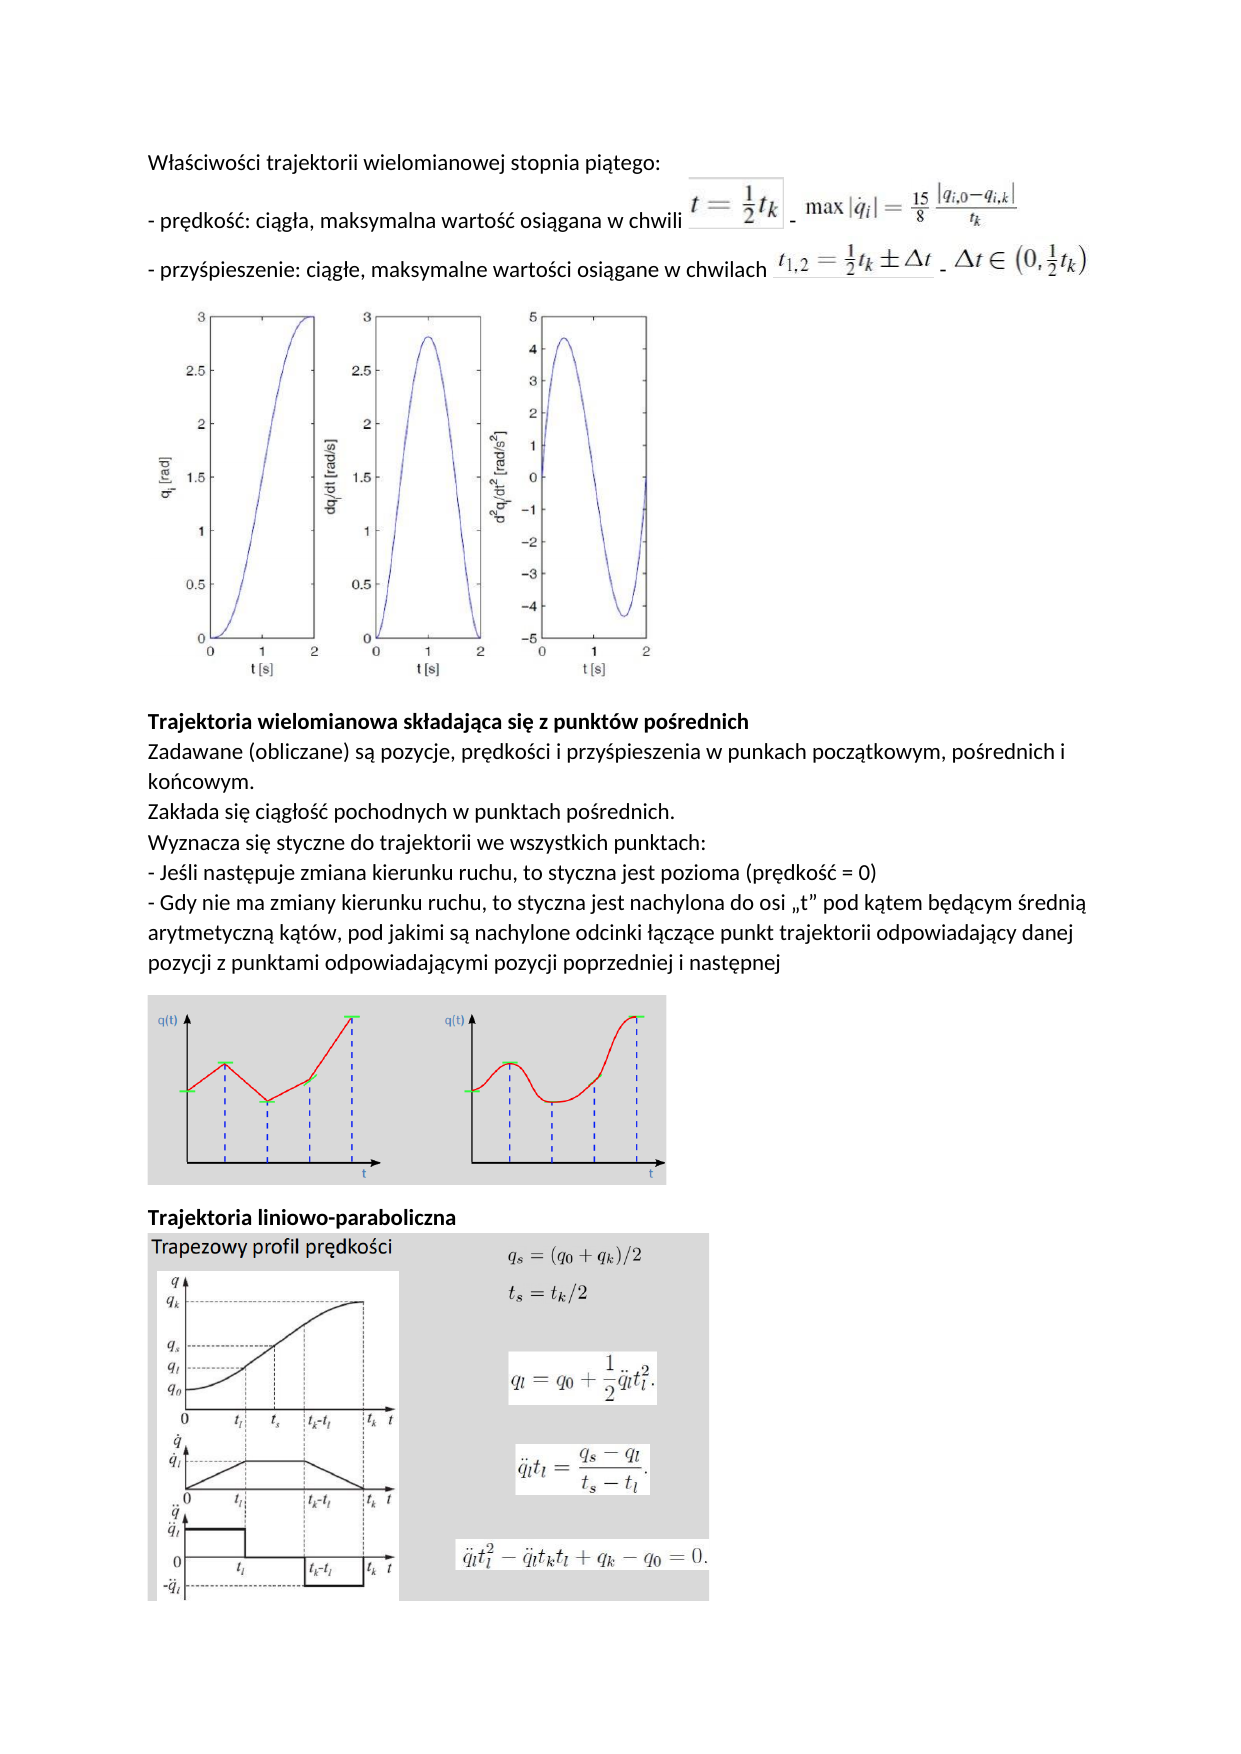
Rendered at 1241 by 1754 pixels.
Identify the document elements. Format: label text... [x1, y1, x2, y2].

picture [801, 178, 1021, 229]
picture [147, 995, 667, 1185]
picture [773, 236, 934, 278]
picture [951, 236, 1090, 278]
text Właściwości trajektorii wielomianowej stopnia piątego: - prędkość: ciągła, maksymalna wartość osiągana w chwili - - przyśpieszenie: ciągłe, maksymalne wartości osiągane w chwilach - [148, 148, 1093, 283]
text Trajektoria wielomianowa składająca się z punktów pośrednich Zadawane (obliczane) są pozycje, prędkości i przyśpieszenia w punkach początkowym, pośrednich i końcowym. Zakłada się ciągłość pochodnych w punktach pośrednich. Wyznacza się styczne do trajektorii we wszystkich punktach: - Jeśli następuje zmiana kierunku ruchu, to styczna jest pozioma (prędkość = 0) - Gdy nie ma zmiany kierunku ruchu, to styczna jest nachylona do osi „t” pod kątem będącym średnią arytmetyczną kątów, pod jakimi są nachylone odcinki łączące punkt trajektorii odpowiadający danej pozycji z punktami odpowiadającymi pozycji poprzedniej i następnej [148, 707, 1093, 976]
picture [147, 302, 665, 688]
picture [688, 177, 784, 229]
picture [147, 1233, 710, 1601]
